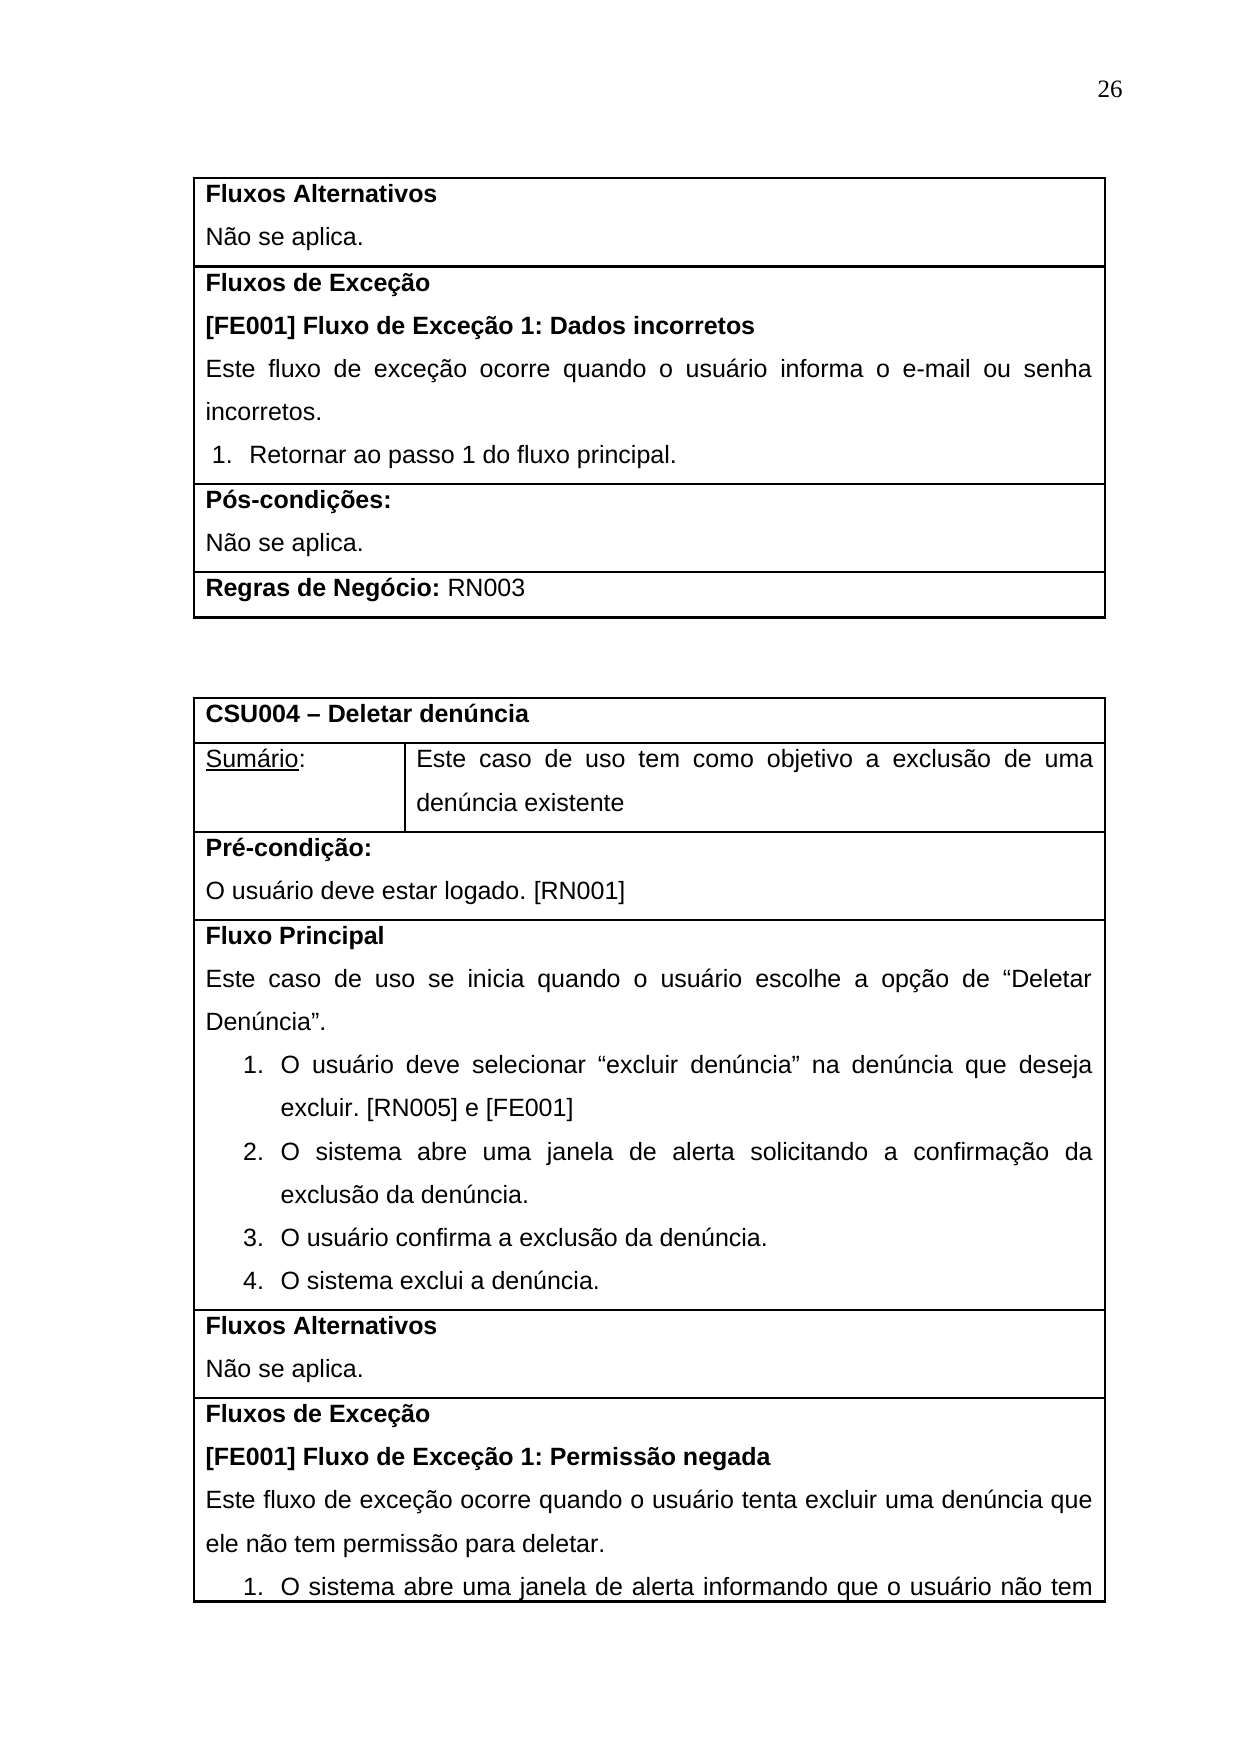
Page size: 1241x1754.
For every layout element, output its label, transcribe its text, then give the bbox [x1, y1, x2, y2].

table_cell Fluxo Principal Este caso de uso se inicia quando o usuário escolhe a opção de “Deletar Denúncia”. O usuário deve selecionar “excluir denúncia” na denúncia que deseja excluir. [RN005] e [FE001] O sistema abre uma janela de alerta solicitando a confirmação da exclusão da denúncia. O usuário confirma a exclusão da denúncia. O sistema exclui a denúncia. [195, 921, 1104, 1309]
table_cell Sumário: [195, 744, 404, 831]
table_cell Regras de Negócio: RN003 [195, 573, 1104, 616]
table_cell Fluxos Alternativos Não se aplica. [195, 1311, 1104, 1397]
table_cell Fluxos de Exceção [FE001] Fluxo de Exceção 1: Dados incorretos Este fluxo de exceção ocorre quando o usuário informa o e-mail ou senha incorretos. Retornar ao passo 1 do fluxo principal. [195, 268, 1104, 483]
table_cell Pré-condição: O usuário deve estar logado. [RN001] [195, 833, 1104, 919]
table_cell Fluxos Alternativos Não se aplica. [195, 179, 1104, 265]
table_cell Este caso de uso tem como objetivo a exclusão de uma denúncia existente [406, 744, 1104, 831]
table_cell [195, 1399, 1104, 1600]
table_header CSU004 – Deletar denúncia [195, 699, 1104, 742]
table_cell Pós-condições: Não se aplica. [195, 485, 1104, 571]
